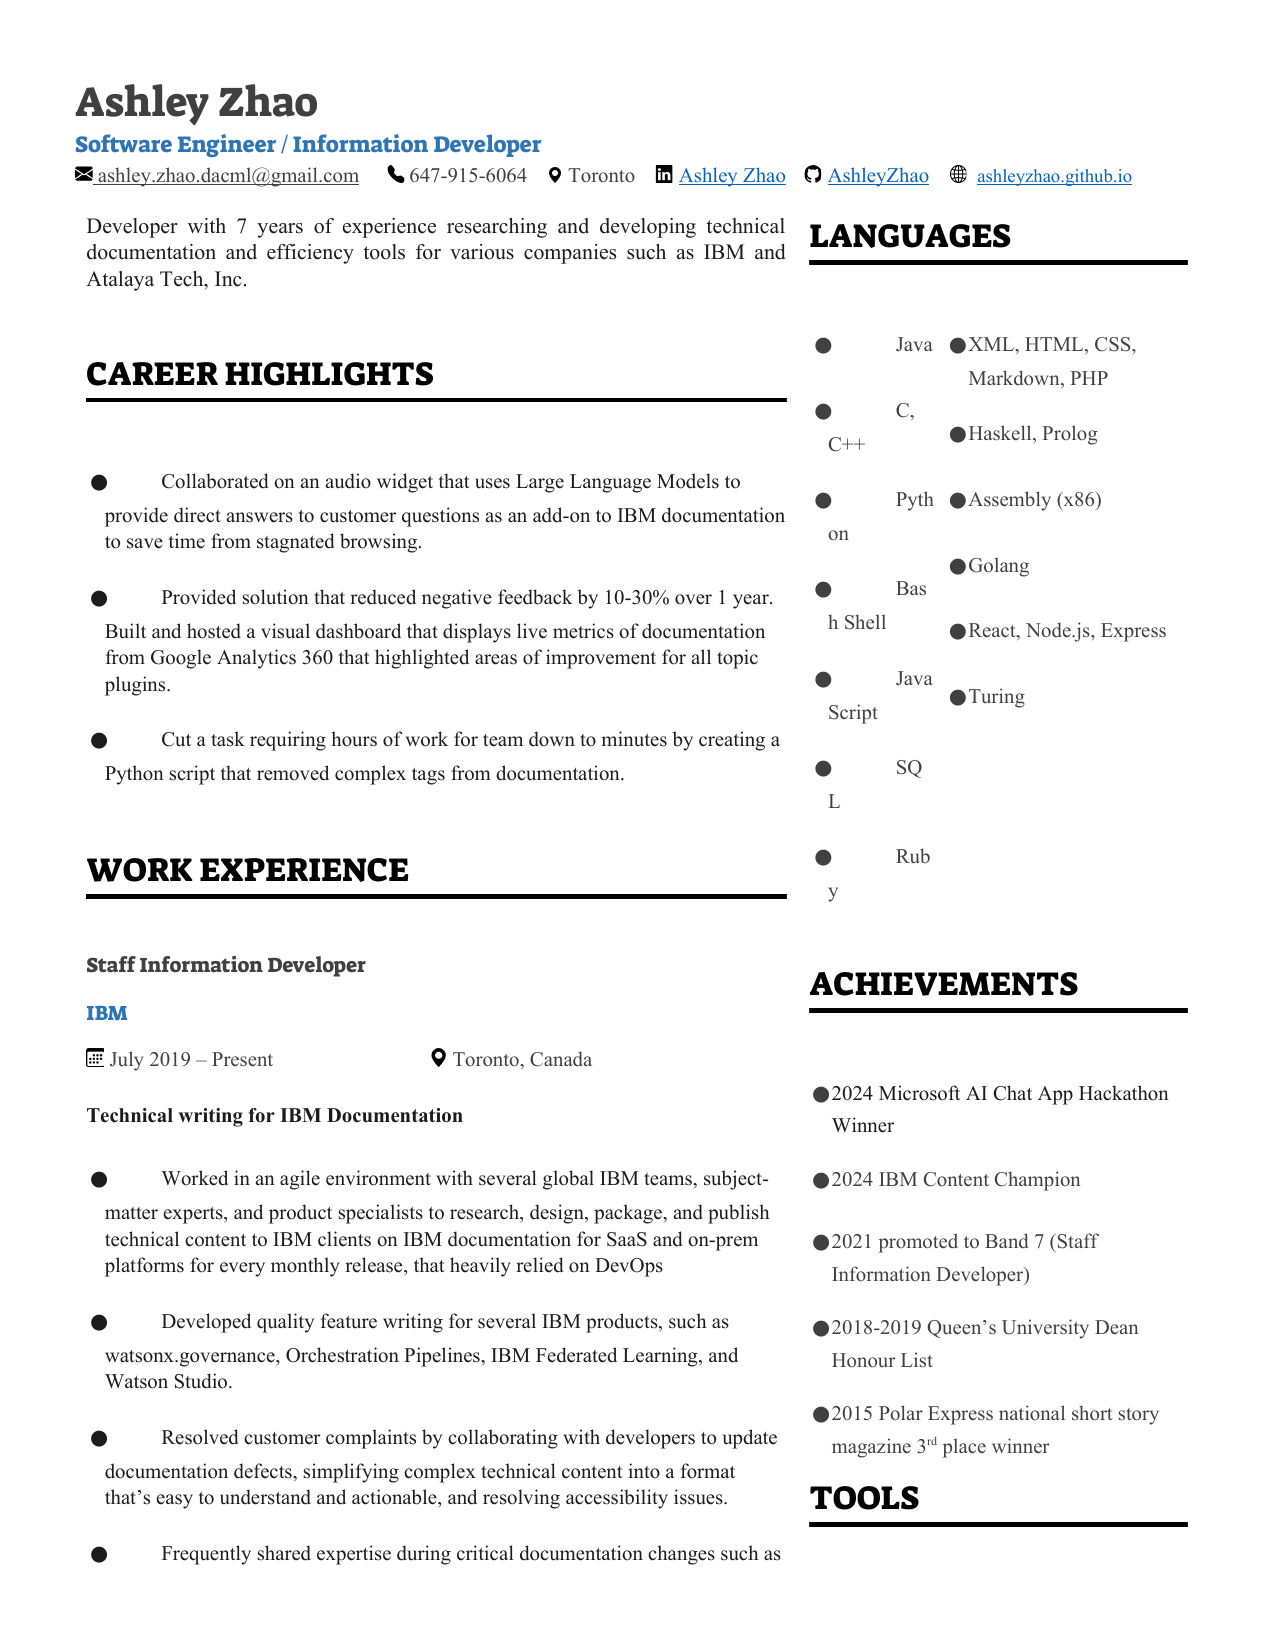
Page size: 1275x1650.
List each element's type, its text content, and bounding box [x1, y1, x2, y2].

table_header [75, 214, 798, 1575]
text ashley.zhao.dacml@gmail.com 647-915-6064 Toronto Ashley Zhao AshleyZhao ashleyzhao.github.io [75, 164, 1200, 192]
picture [86, 1048, 104, 1067]
picture [547, 167, 563, 183]
picture [950, 165, 967, 183]
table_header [798, 214, 1199, 1575]
title Ashley Zhao [75, 75, 1200, 129]
subtitle Software Engineer / Information Developer [75, 129, 1200, 159]
picture [75, 165, 93, 183]
picture [429, 1048, 448, 1067]
picture [804, 165, 822, 183]
picture [387, 165, 405, 183]
picture [655, 165, 673, 183]
